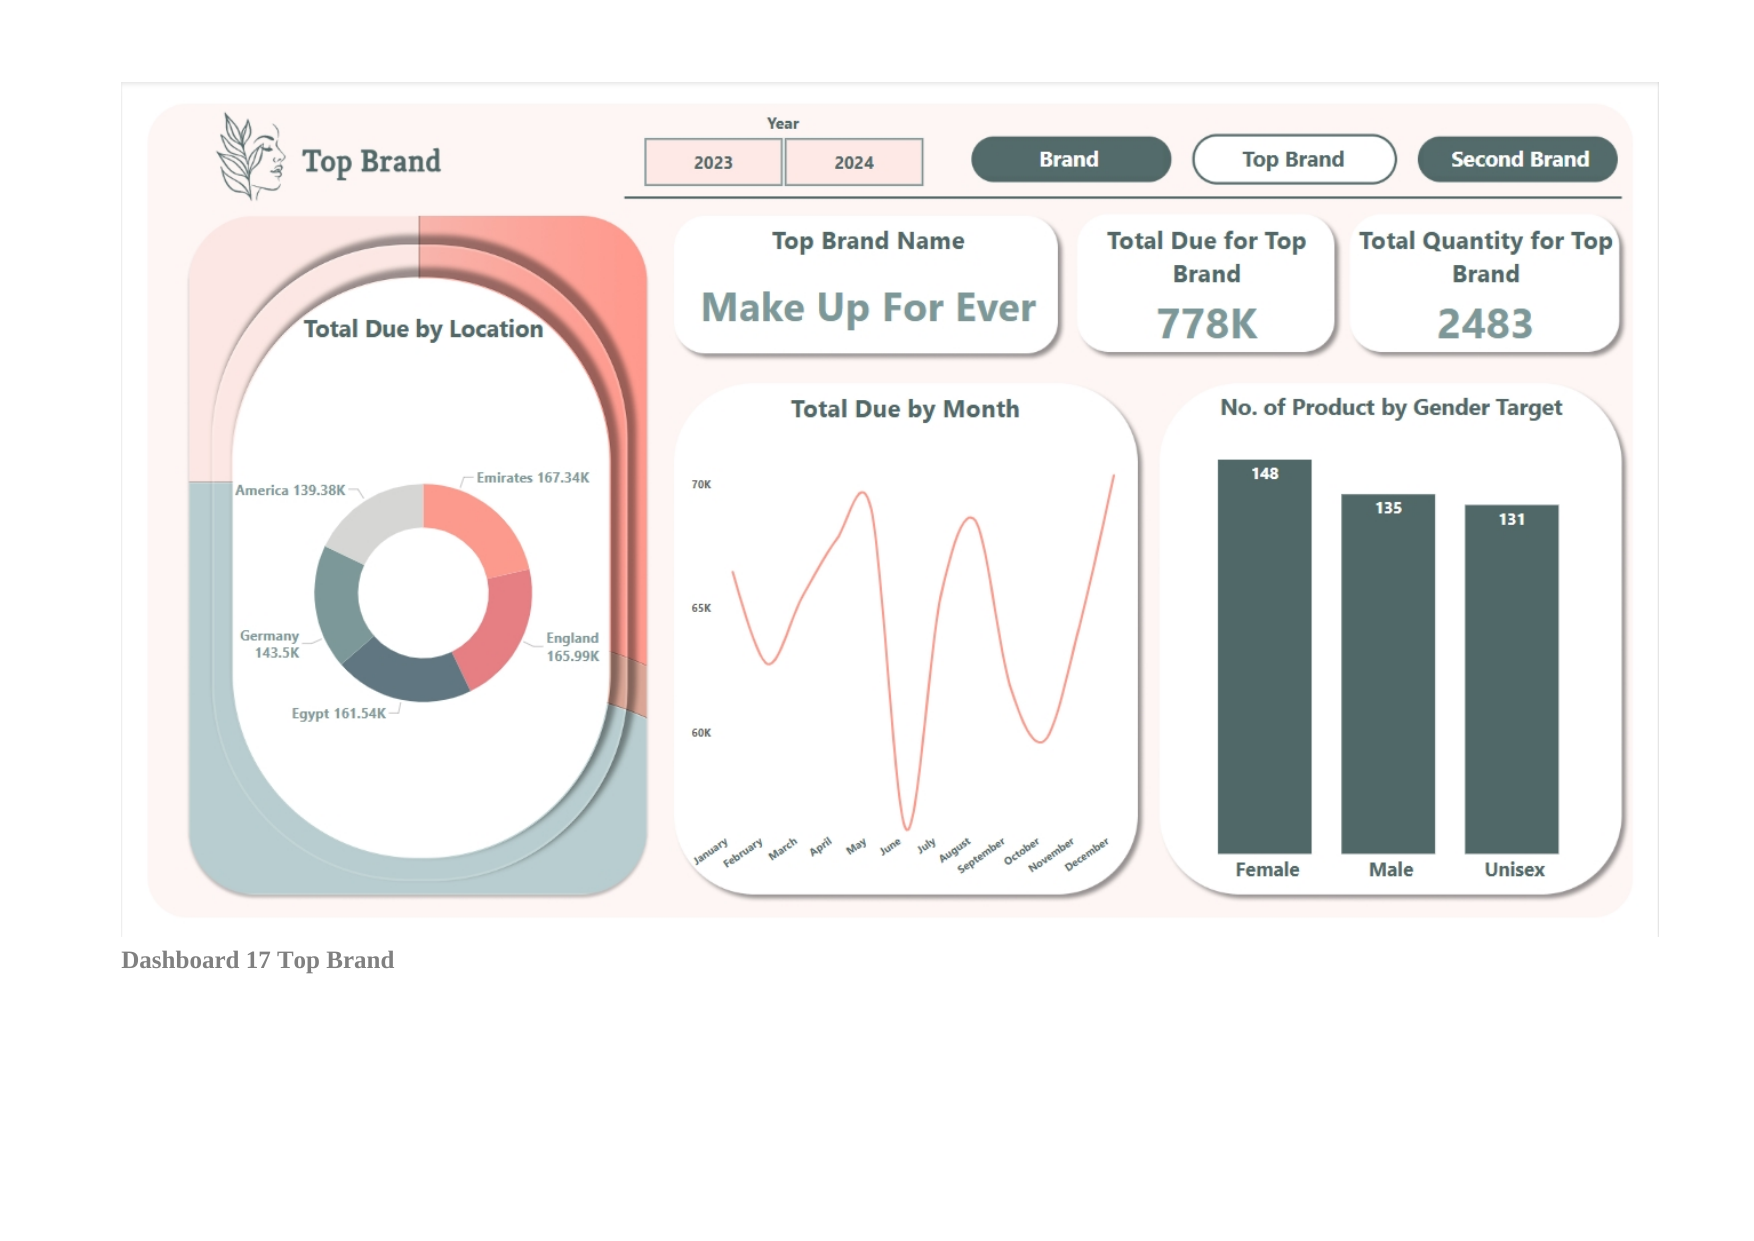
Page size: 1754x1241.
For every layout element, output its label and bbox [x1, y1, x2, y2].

picture [121, 82, 1659, 937]
